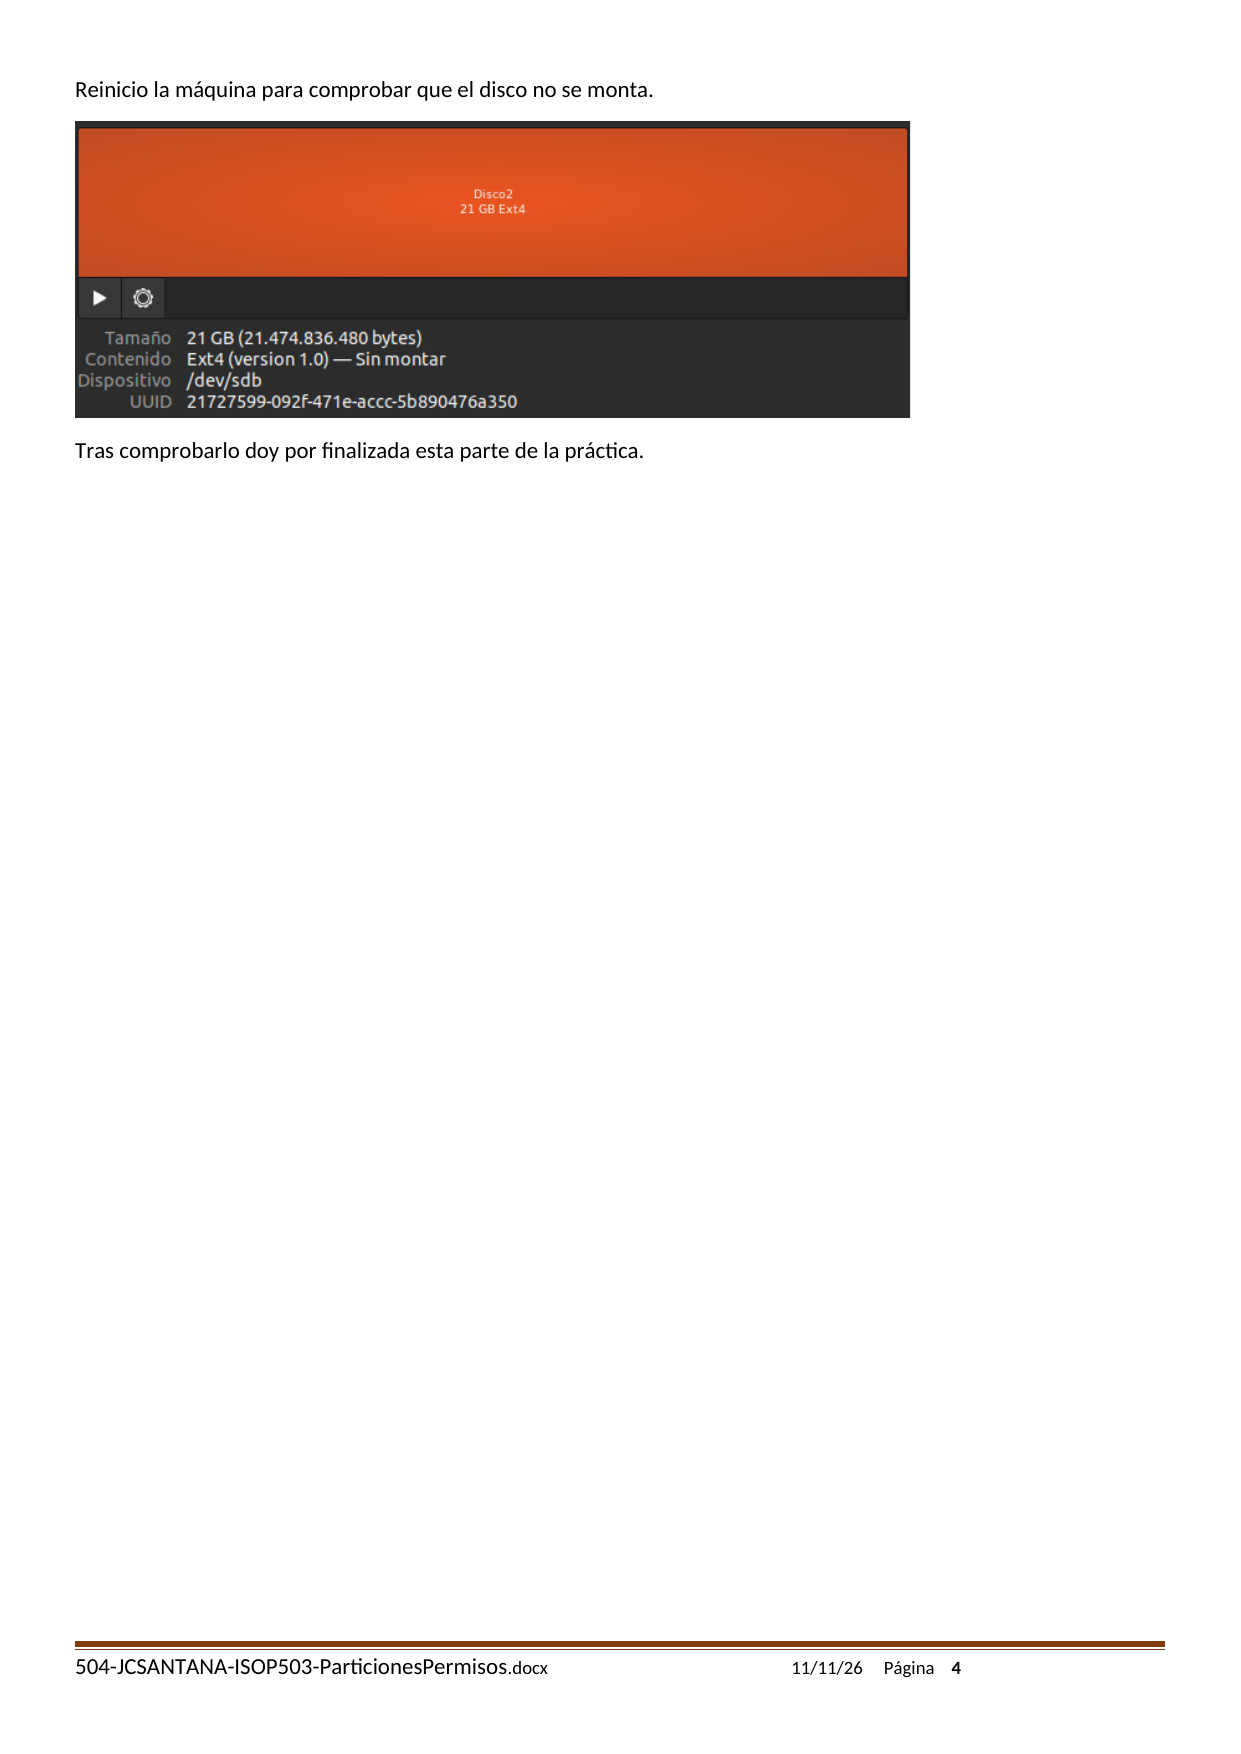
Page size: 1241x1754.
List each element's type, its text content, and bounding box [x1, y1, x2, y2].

text Tras comprobarlo doy por finalizada esta parte de la práctica. [75, 436, 1165, 464]
picture [75, 121, 911, 418]
text Reinicio la máquina para comprobar que el disco no se monta. [75, 75, 1165, 103]
